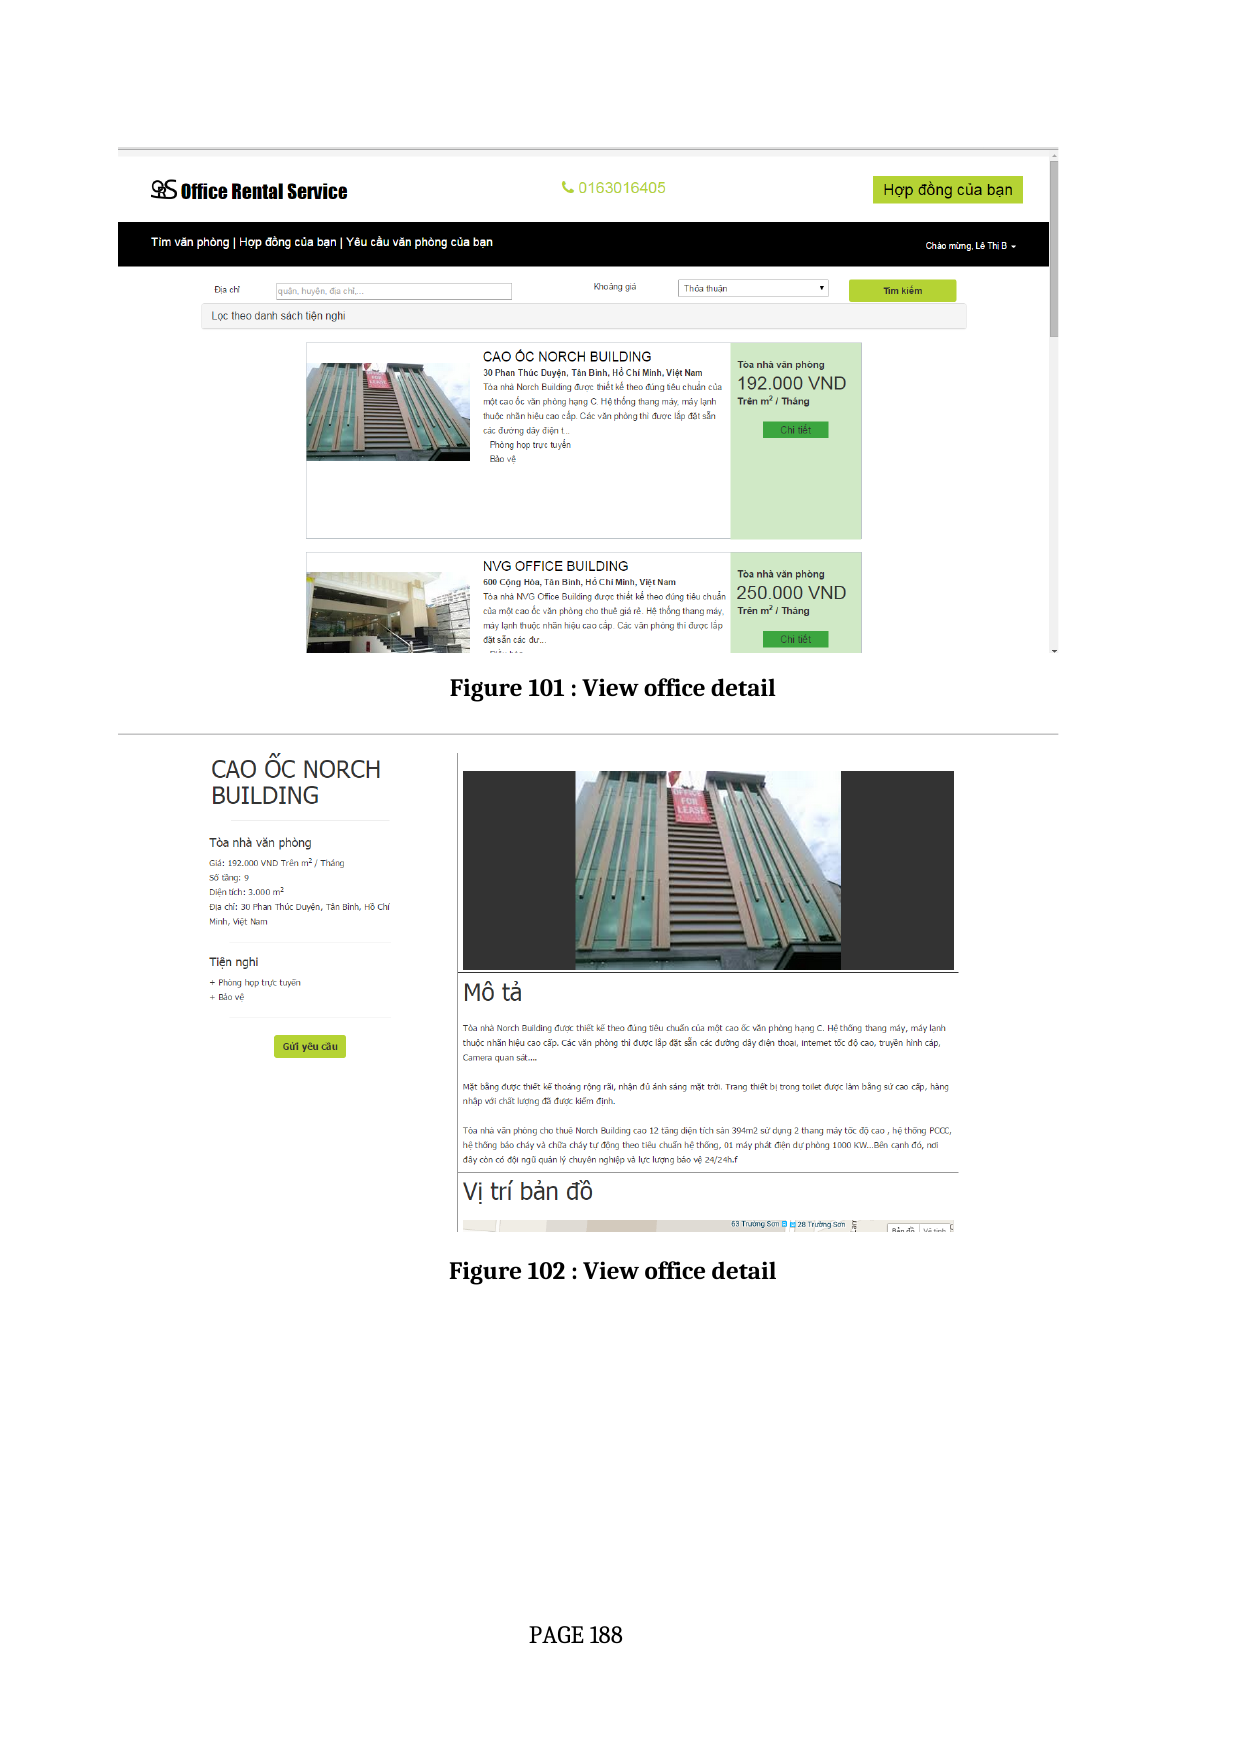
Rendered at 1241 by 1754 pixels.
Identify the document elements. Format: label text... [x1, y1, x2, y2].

list Figure 102 : View office detail [192, 1257, 1033, 1285]
picture [118, 733, 1059, 1232]
list Figure 101 : View office detail [192, 673, 1033, 702]
picture [118, 147, 1059, 653]
